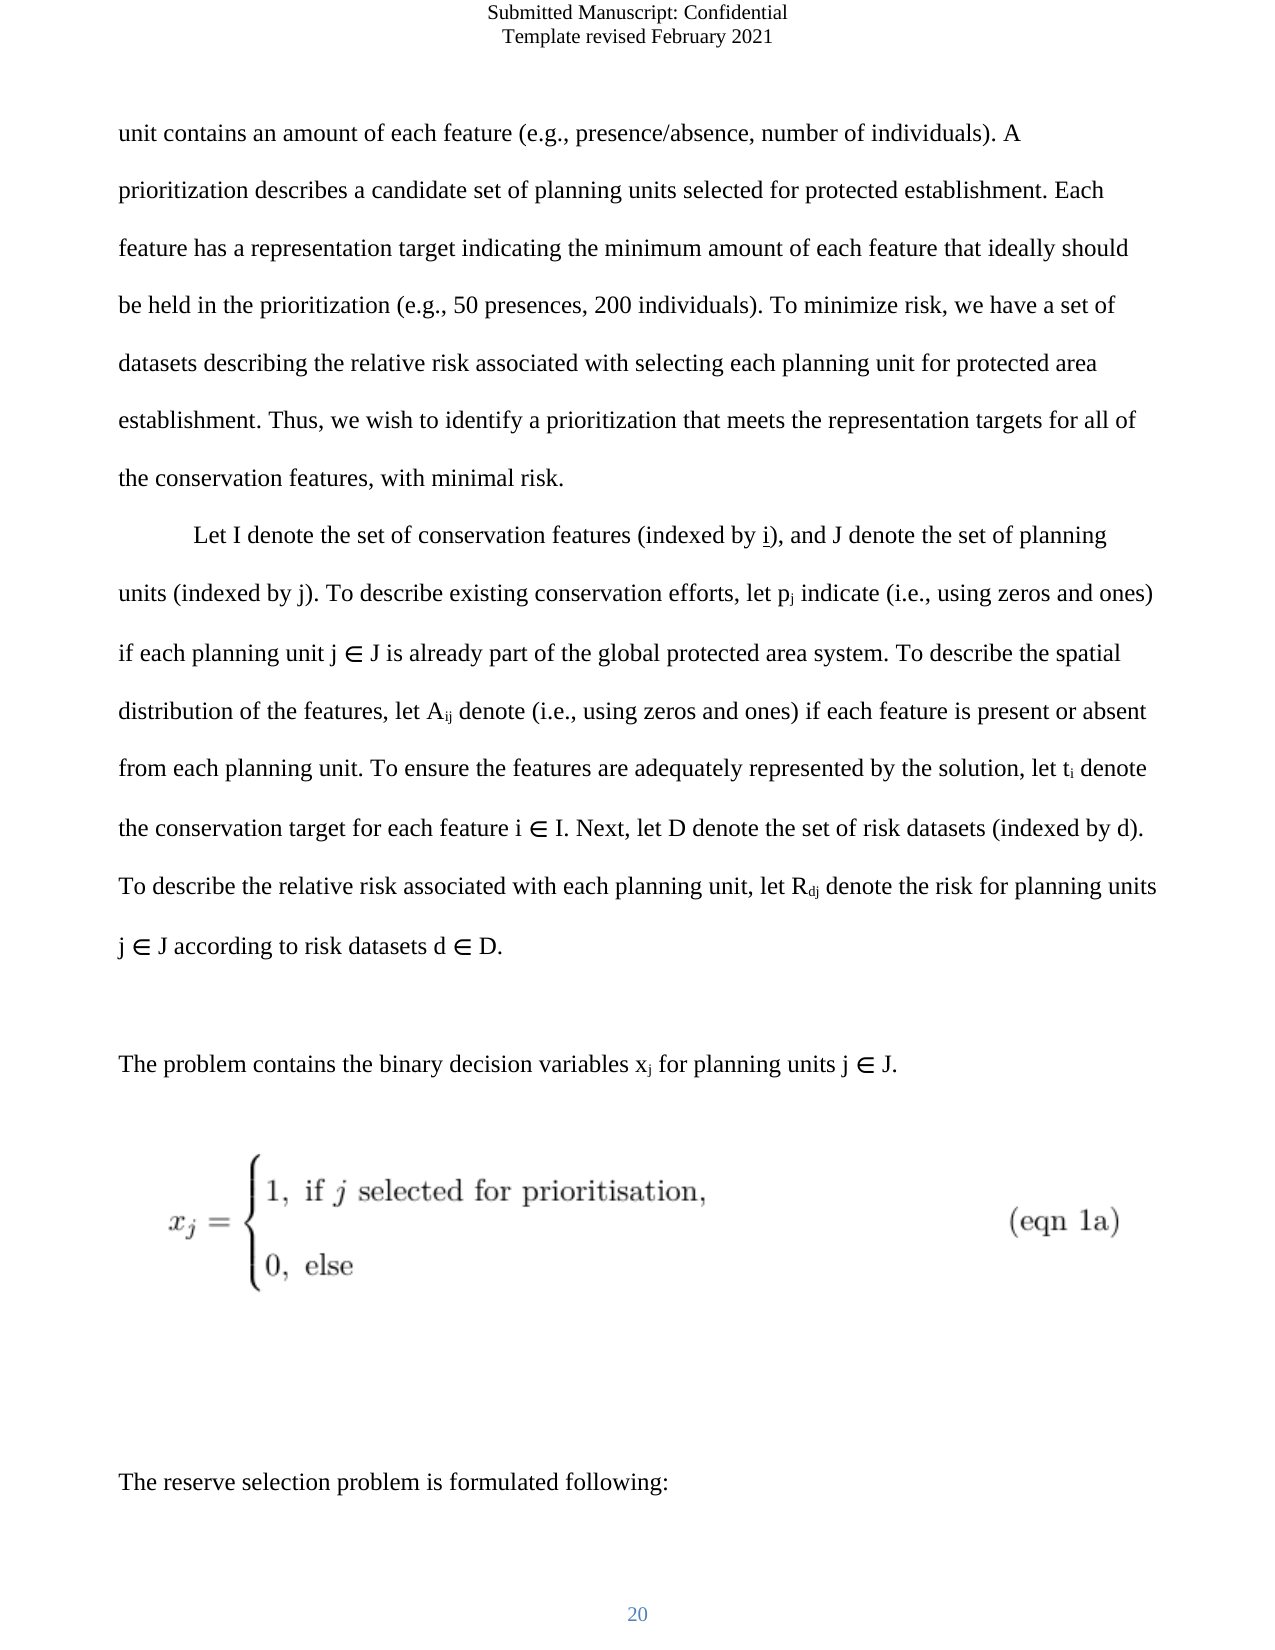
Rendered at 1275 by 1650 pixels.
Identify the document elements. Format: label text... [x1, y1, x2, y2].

text The reserve selection problem is formulated following: [118, 1467, 1157, 1496]
picture [118, 1108, 1157, 1351]
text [118, 118, 1157, 492]
text Let I denote the set of conservation features (indexed by i), and J denote the set of planning units (indexed by j). To describe existing conservation efforts, let pj indicate (i.e., using zeros and ones) if each planning unit j ∈ J is already part of the global protected area system. To describe the spatial distribution of the features, let Aij denote (i.e., using zeros and ones) if each feature is present or absent from each planning unit. To ensure the features are adequately represented by the solution, let ti denote the conservation target for each feature i ∈ I. Next, let D denote the set of risk datasets (indexed by d). To describe the relative risk associated with each planning unit, let Rdj denote the risk for planning units j ∈ J according to risk datasets d ∈ D. [118, 521, 1157, 960]
text The problem contains the binary decision variables xj for planning units j ∈ J. [118, 1048, 1157, 1078]
